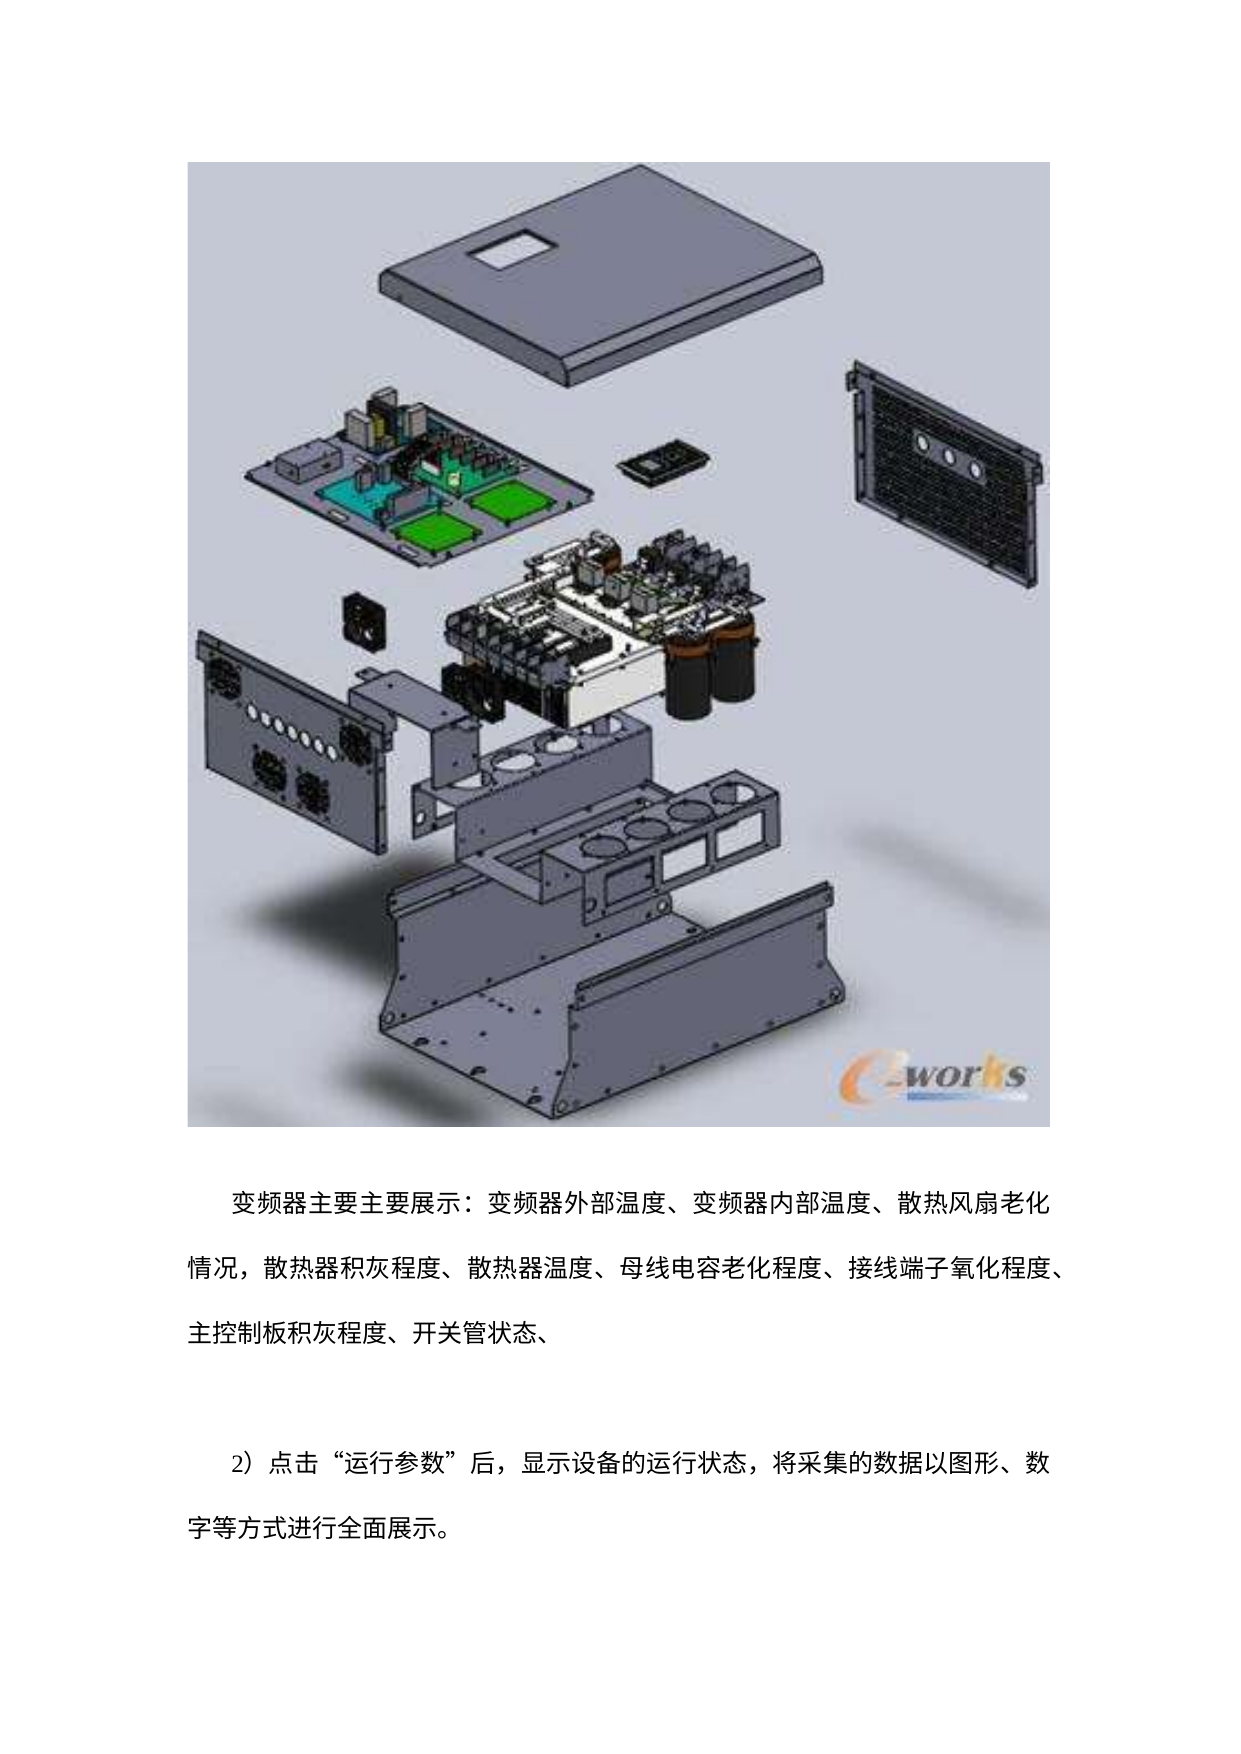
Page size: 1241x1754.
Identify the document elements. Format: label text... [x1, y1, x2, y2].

picture [187, 162, 1050, 1127]
list 点击“运行参数”后，显示设备的运行状态，将采集的数据以图形、数字等方式进行全面展示。 [187, 1429, 1053, 1559]
list 变频器主要主要展示：变频器外部温度、变频器内部温度、散热风扇老化情况，散热器积灰程度、散热器温度、母线电容老化程度、接线端子氧化程度、主控制板积灰程度、开关管状态、 [187, 1169, 1053, 1364]
